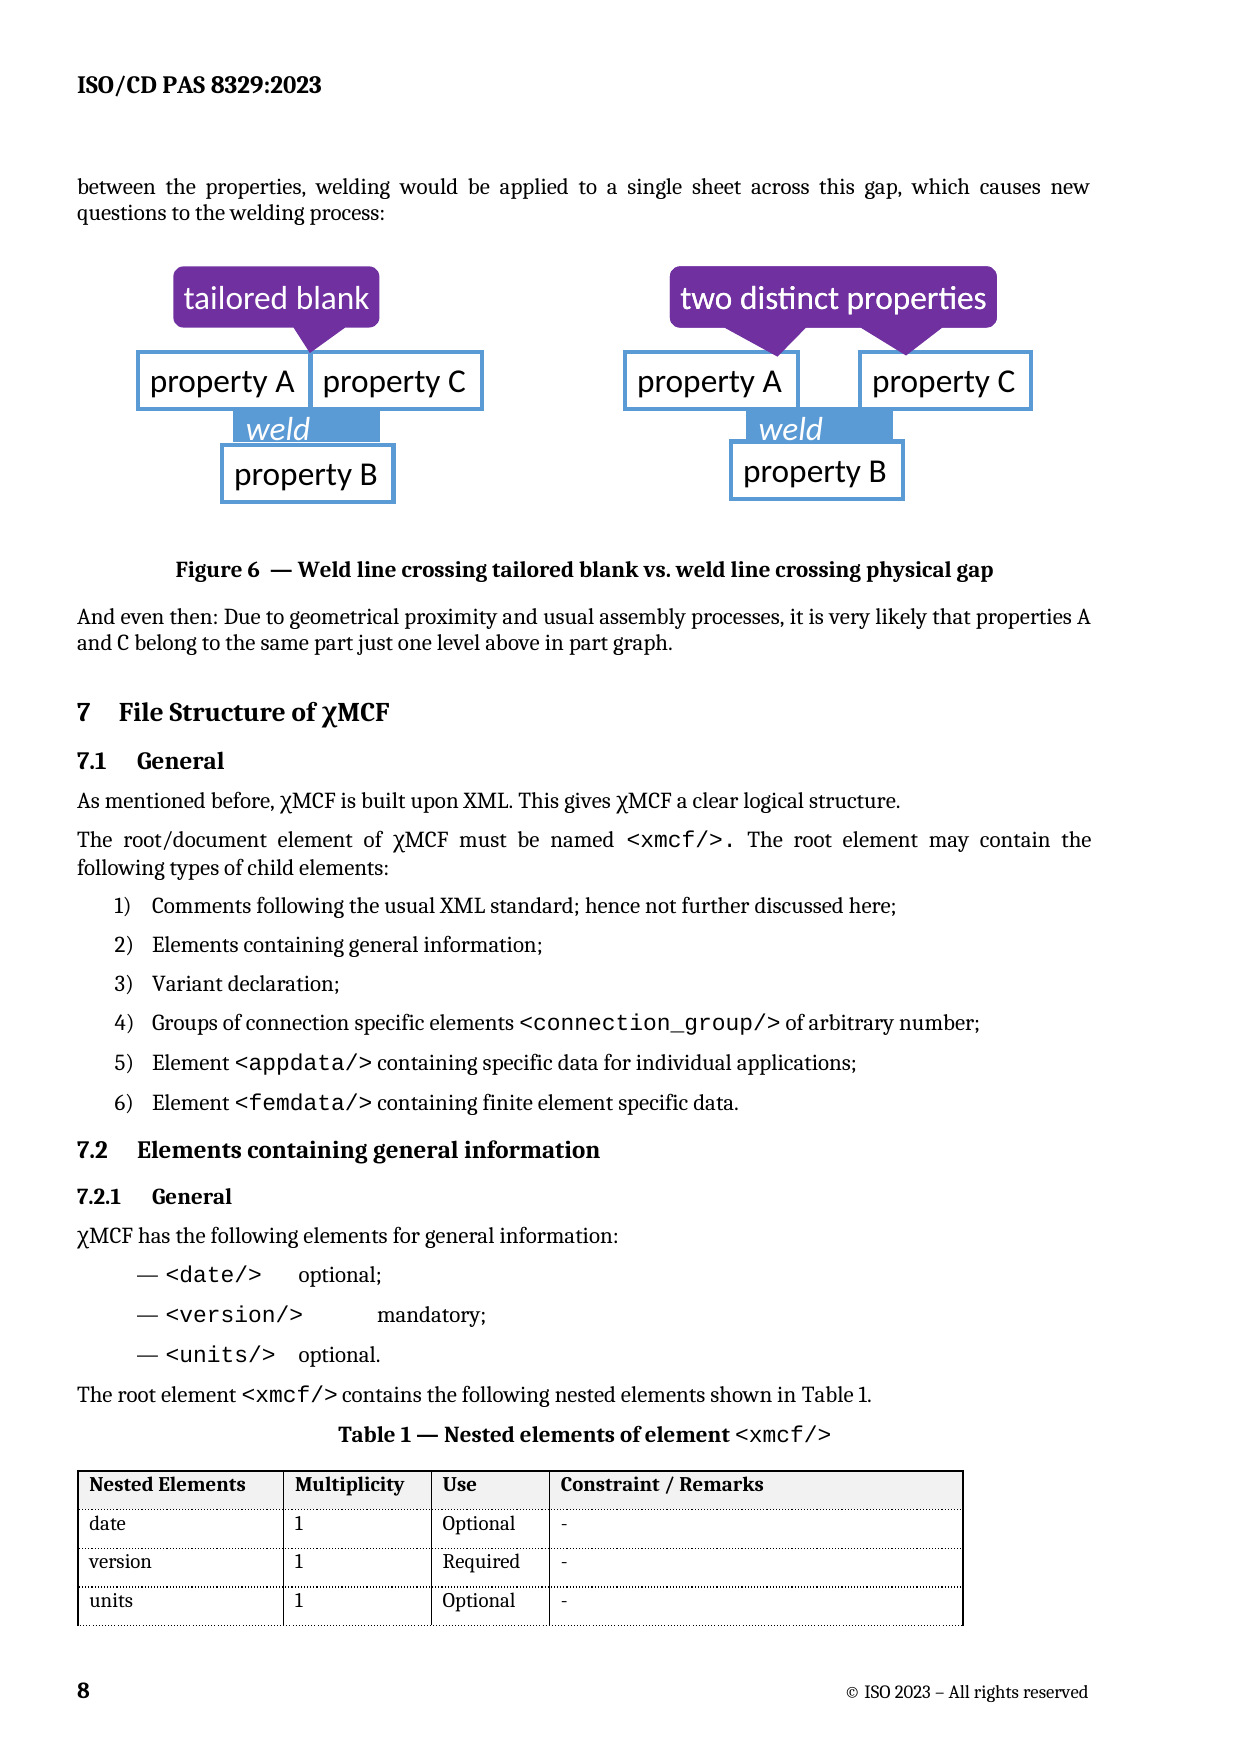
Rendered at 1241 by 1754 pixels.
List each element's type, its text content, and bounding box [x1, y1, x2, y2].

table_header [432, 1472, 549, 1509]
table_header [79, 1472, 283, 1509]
list Variant declaration; [114, 971, 1092, 997]
list Groups of connection specific elements <connection_group/> of arbitrary number; [114, 1010, 1092, 1037]
subtitle General [77, 1184, 1092, 1210]
list Element <femdata/> containing finite element specific data. [114, 1090, 1092, 1117]
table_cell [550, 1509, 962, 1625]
subtitle File Structure of χMCF [77, 697, 1092, 728]
text Table 1 — Nested elements of element <xmcf/> [77, 1421, 1092, 1449]
text Figure 6 — Weld line crossing tailored blank vs. weld line crossing physical gap [77, 556, 1092, 583]
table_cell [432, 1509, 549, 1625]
list <version/> mandatory; [136, 1301, 1092, 1329]
text χMCF has the following elements for general information: [77, 1222, 1092, 1249]
text The root element <xmcf/> contains the following nested elements shown in Table 1. [77, 1381, 1092, 1409]
text As mentioned before, χMCF is built upon XML. This gives χMCF a clear logical structure. [77, 788, 1092, 814]
list <units/> optional. [136, 1341, 1092, 1369]
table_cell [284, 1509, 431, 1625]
list <date/> optional; [136, 1261, 1092, 1289]
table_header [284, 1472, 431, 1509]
list Element <appdata/> containing specific data for individual applications; [114, 1050, 1092, 1077]
list Comments following the usual XML standard; hence not further discussed here; [114, 893, 1092, 920]
subtitle Elements containing general information [77, 1136, 1092, 1165]
text And even then: Due to geometrical proximity and usual assembly processes, it is very likely that properties A and C belong to the same part just one level above in part graph. [77, 604, 1092, 656]
text The root/document element of χMCF must be named <xmcf/>. The root element may contain the following types of child elements: [77, 827, 1092, 881]
subtitle General [77, 747, 1092, 776]
list Elements containing general information; [114, 932, 1092, 958]
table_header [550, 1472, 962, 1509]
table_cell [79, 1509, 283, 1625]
